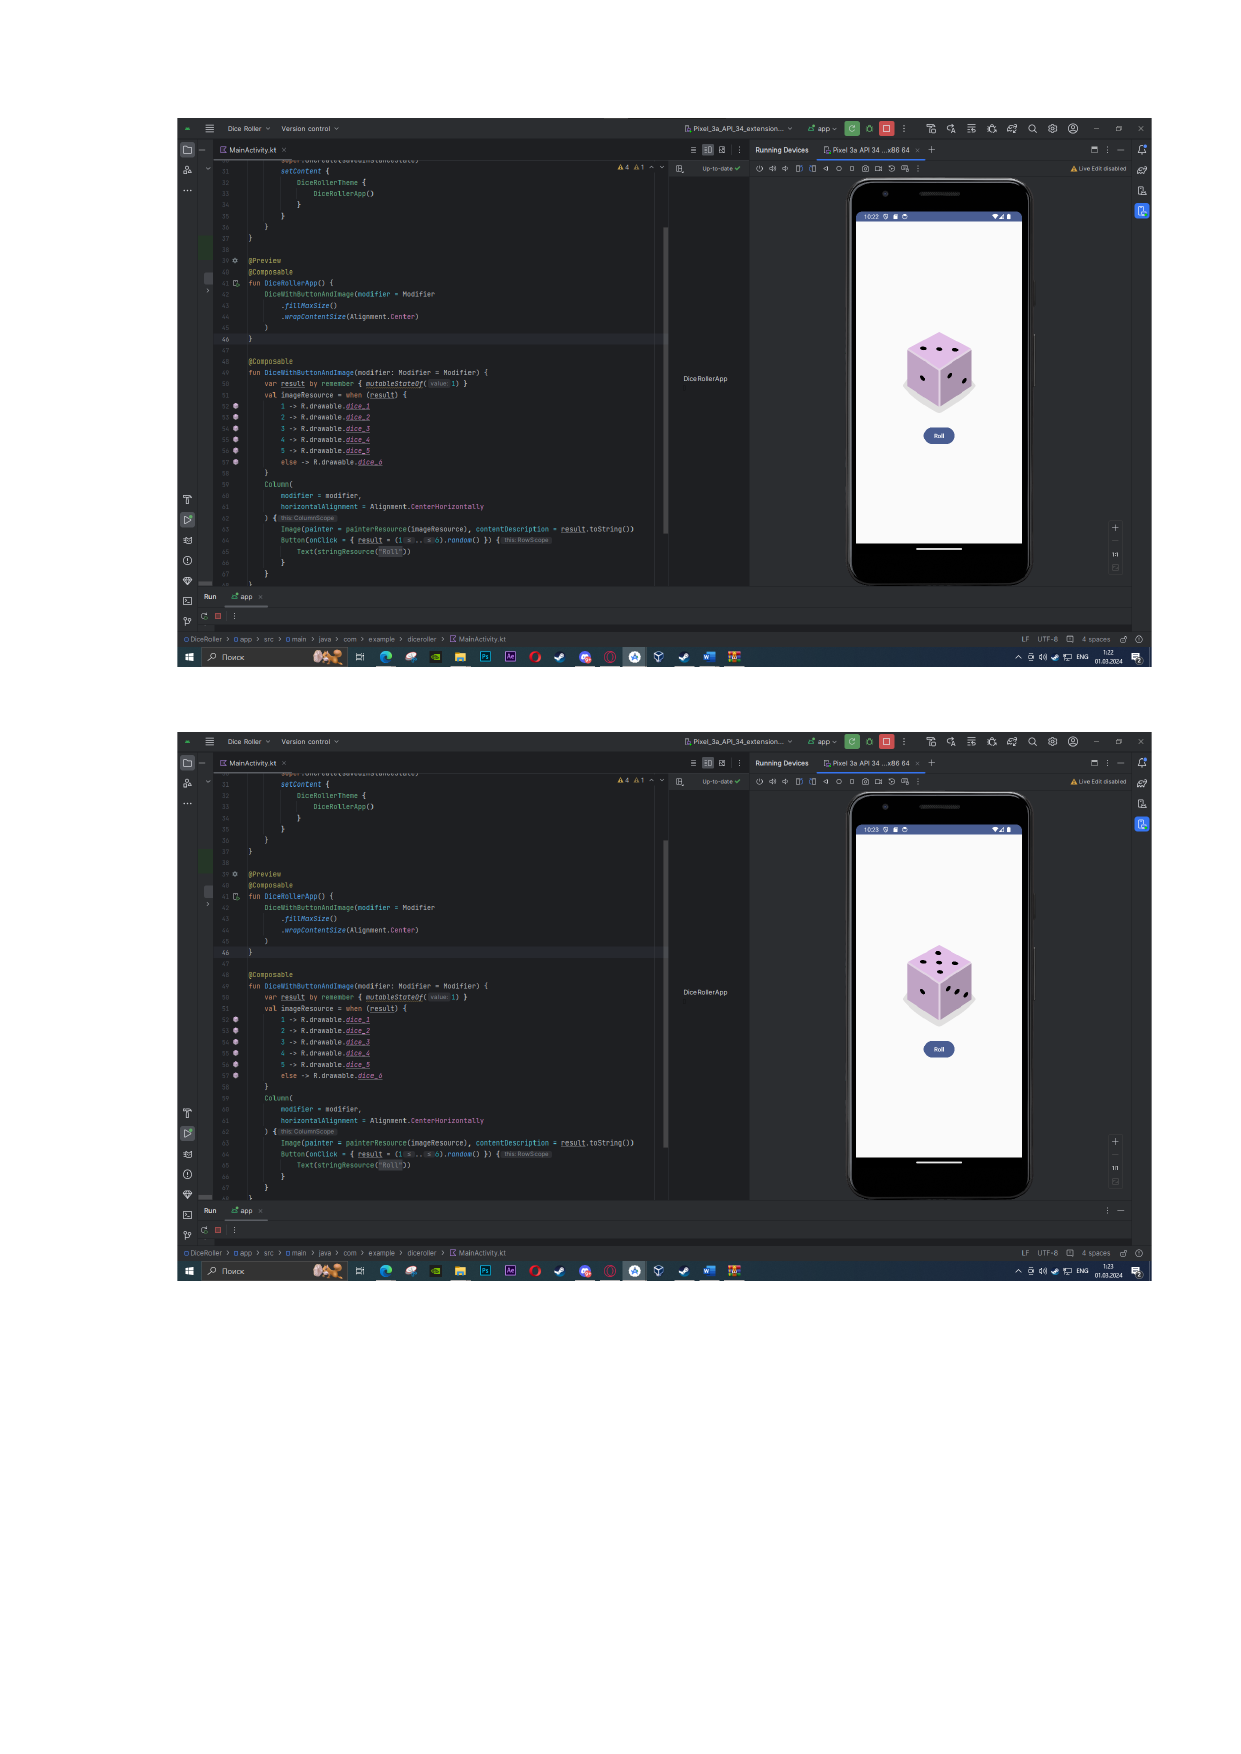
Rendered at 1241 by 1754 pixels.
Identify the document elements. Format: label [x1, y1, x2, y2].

picture [177, 732, 1152, 1281]
picture [177, 118, 1152, 667]
